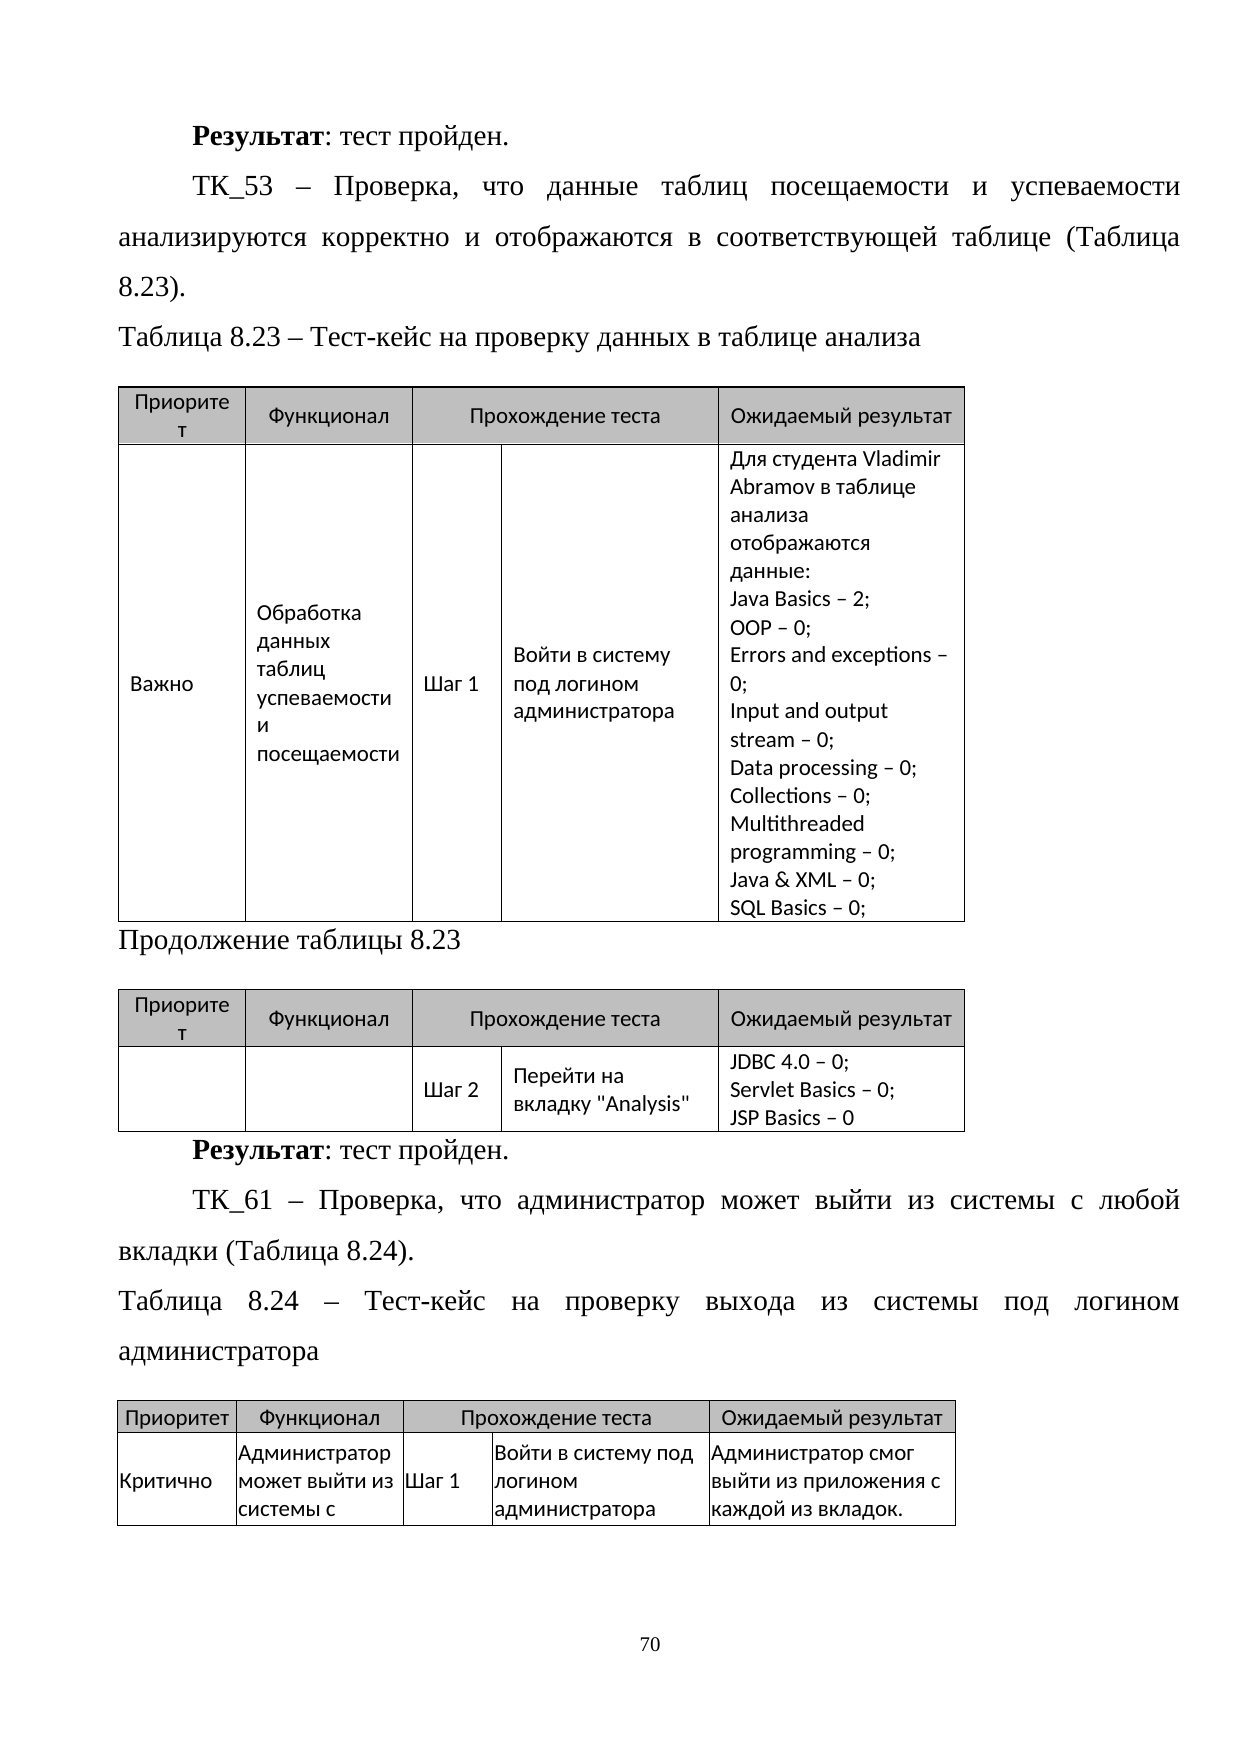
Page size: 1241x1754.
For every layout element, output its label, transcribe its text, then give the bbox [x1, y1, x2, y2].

table_header Ожидаемый результат [719, 990, 964, 1046]
table_header Ожидаемый результат [710, 1401, 955, 1432]
table_header Прохождение теста [404, 1401, 709, 1432]
table_header Приоритет [119, 388, 245, 443]
table_cell Шаг 2 [413, 1047, 501, 1131]
text Продолжение таблицы 8.23 [118, 922, 1181, 955]
table_header Приоритет [118, 1401, 236, 1432]
table_cell Шаг 1 [404, 1433, 492, 1525]
table_cell Важно [119, 445, 245, 921]
table_cell JDBC 4.0 – 0; Servlet Basics – 0; JSP Basics – 0 [719, 1047, 964, 1131]
table_header Функционал [237, 1401, 403, 1432]
text Результат: тест пройден. [118, 118, 1181, 152]
table_cell Для студента Vladimir Abramov в таблице анализа отображаются данные: Java Basics – 2; OOP – 0; Errors and exceptions – 0; Input and output stream – 0; Data processing – 0; Collections – 0; Multithreaded programming – 0; Java & XML – 0; SQL Basics – 0; [719, 445, 964, 921]
text Таблица 8.24 – Тест-кейс на проверку выхода из системы под логином администратора [118, 1283, 1181, 1367]
text ТК_61 – Проверка, что администратор может выйти из системы с любой вкладки (Таблица 8.24). [118, 1182, 1181, 1266]
table_cell Войти в систему под логином администратора [502, 445, 718, 921]
table_cell Обработка данных таблиц успеваемости и посещаемости [246, 445, 412, 921]
text ТК_53 – Проверка, что данные таблиц посещаемости и успеваемости анализируются корректно и отображаются в соответствующей таблице (Таблица 8.23). [118, 168, 1181, 303]
table_cell Шаг 1 [413, 445, 501, 921]
table_header Прохождение теста [413, 990, 718, 1046]
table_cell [493, 1433, 709, 1525]
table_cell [237, 1433, 403, 1525]
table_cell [710, 1433, 955, 1525]
text Таблица 8.23 – Тест-кейс на проверку данных в таблице анализа [118, 319, 1181, 353]
table_header Ожидаемый результат [719, 388, 964, 443]
table_header Функционал [246, 990, 412, 1046]
table_header Прохождение теста [413, 388, 718, 443]
table_cell [119, 1047, 245, 1131]
table_header Приоритет [119, 990, 245, 1046]
text Результат: тест пройден. [118, 1132, 1181, 1166]
table_header Функционал [246, 388, 412, 443]
table_cell [246, 1047, 412, 1131]
table_cell Критично [118, 1433, 236, 1525]
table_cell Перейти на вкладку "Analysis" [502, 1047, 718, 1131]
